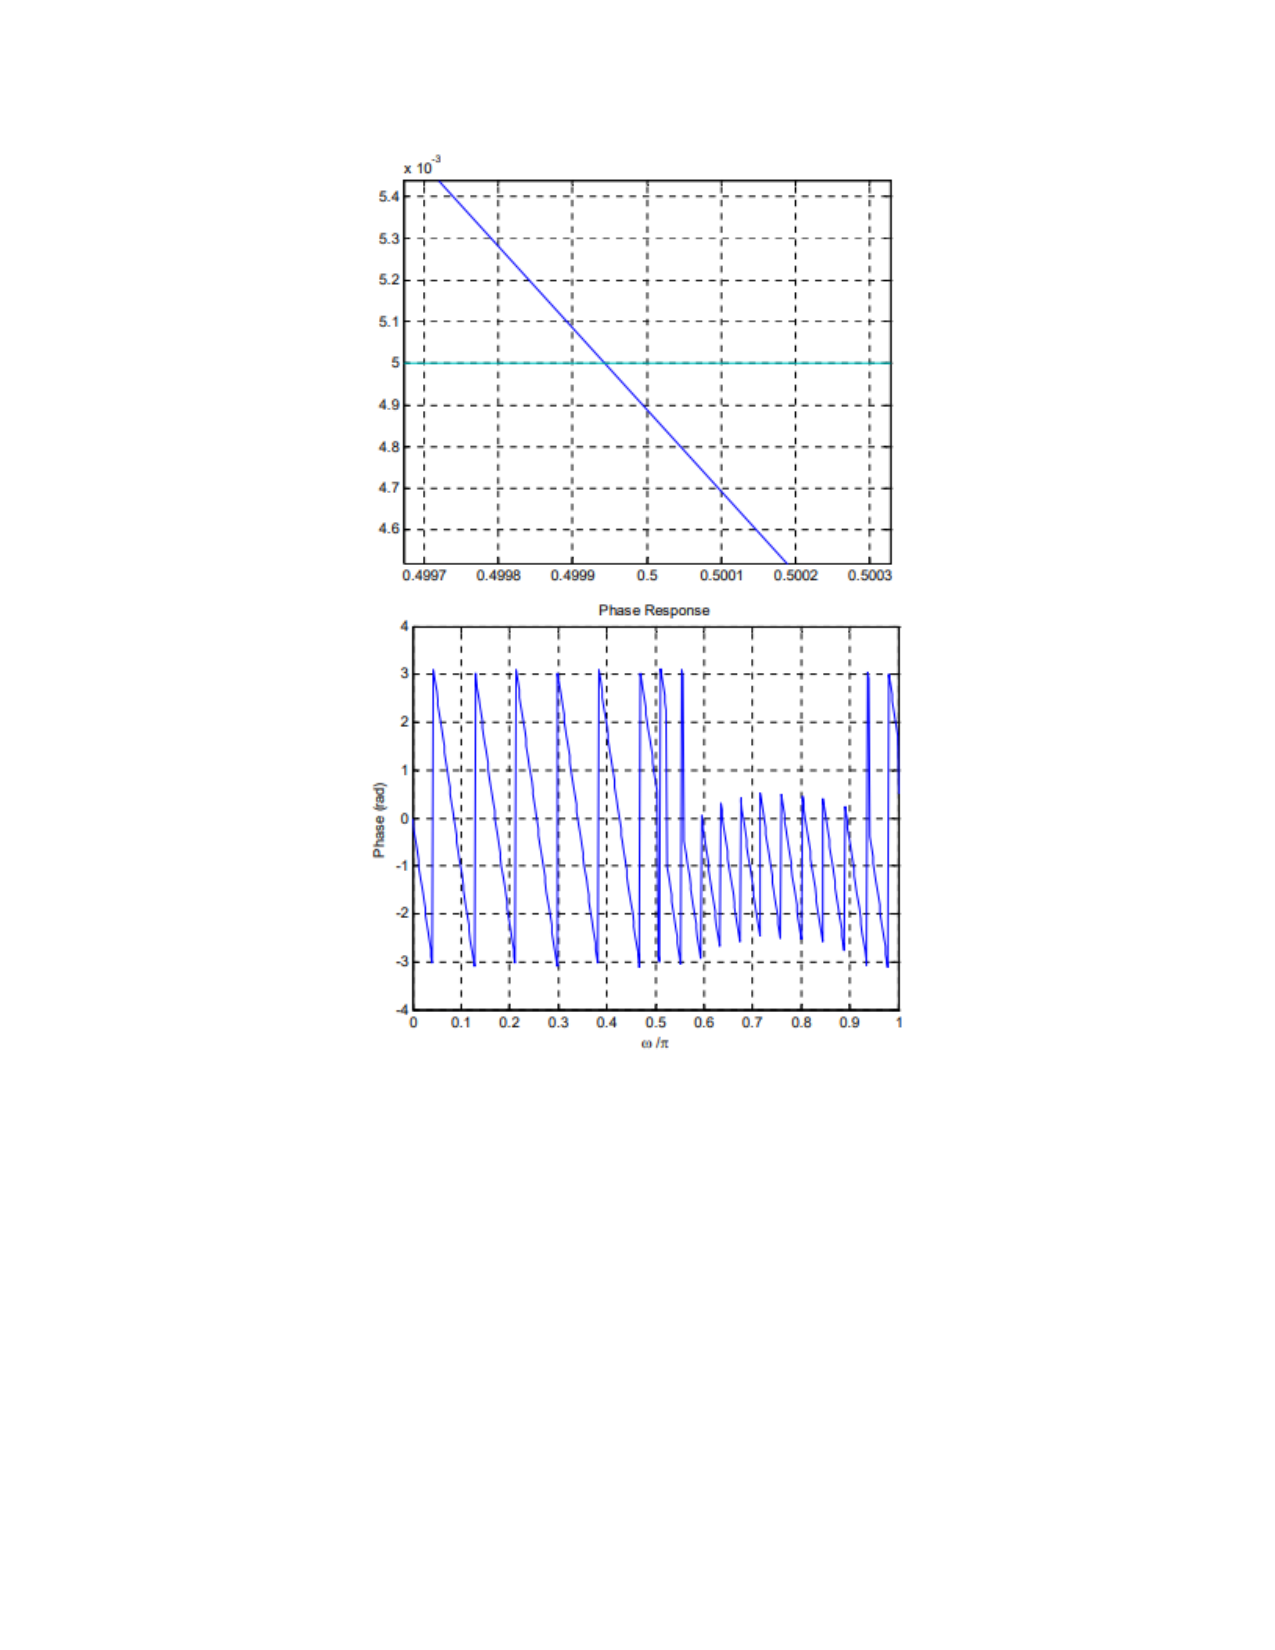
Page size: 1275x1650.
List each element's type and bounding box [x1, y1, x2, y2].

picture [367, 147, 908, 1059]
